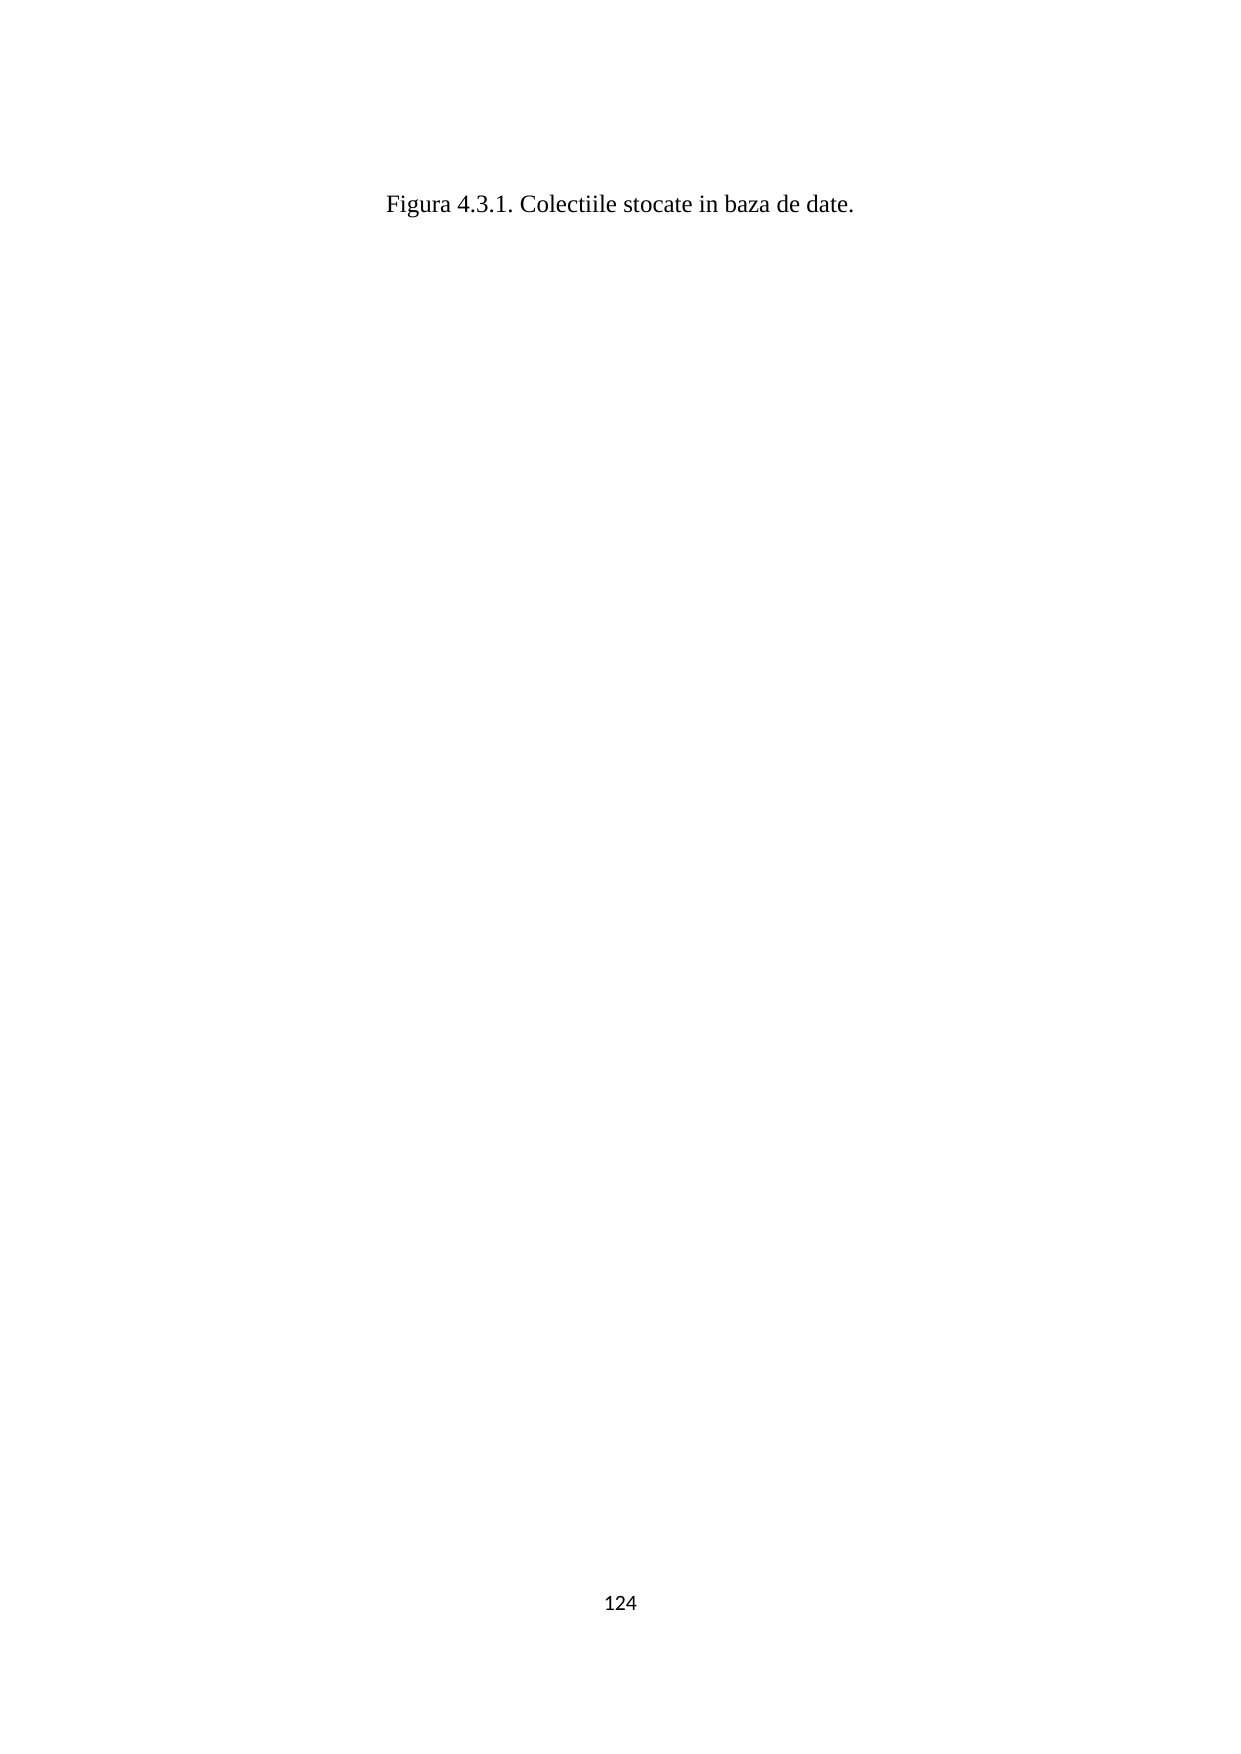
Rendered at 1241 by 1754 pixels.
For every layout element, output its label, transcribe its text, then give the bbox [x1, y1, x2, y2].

text Figura 4.3.1. Colectiile stocate in baza de date. [118, 189, 1122, 218]
